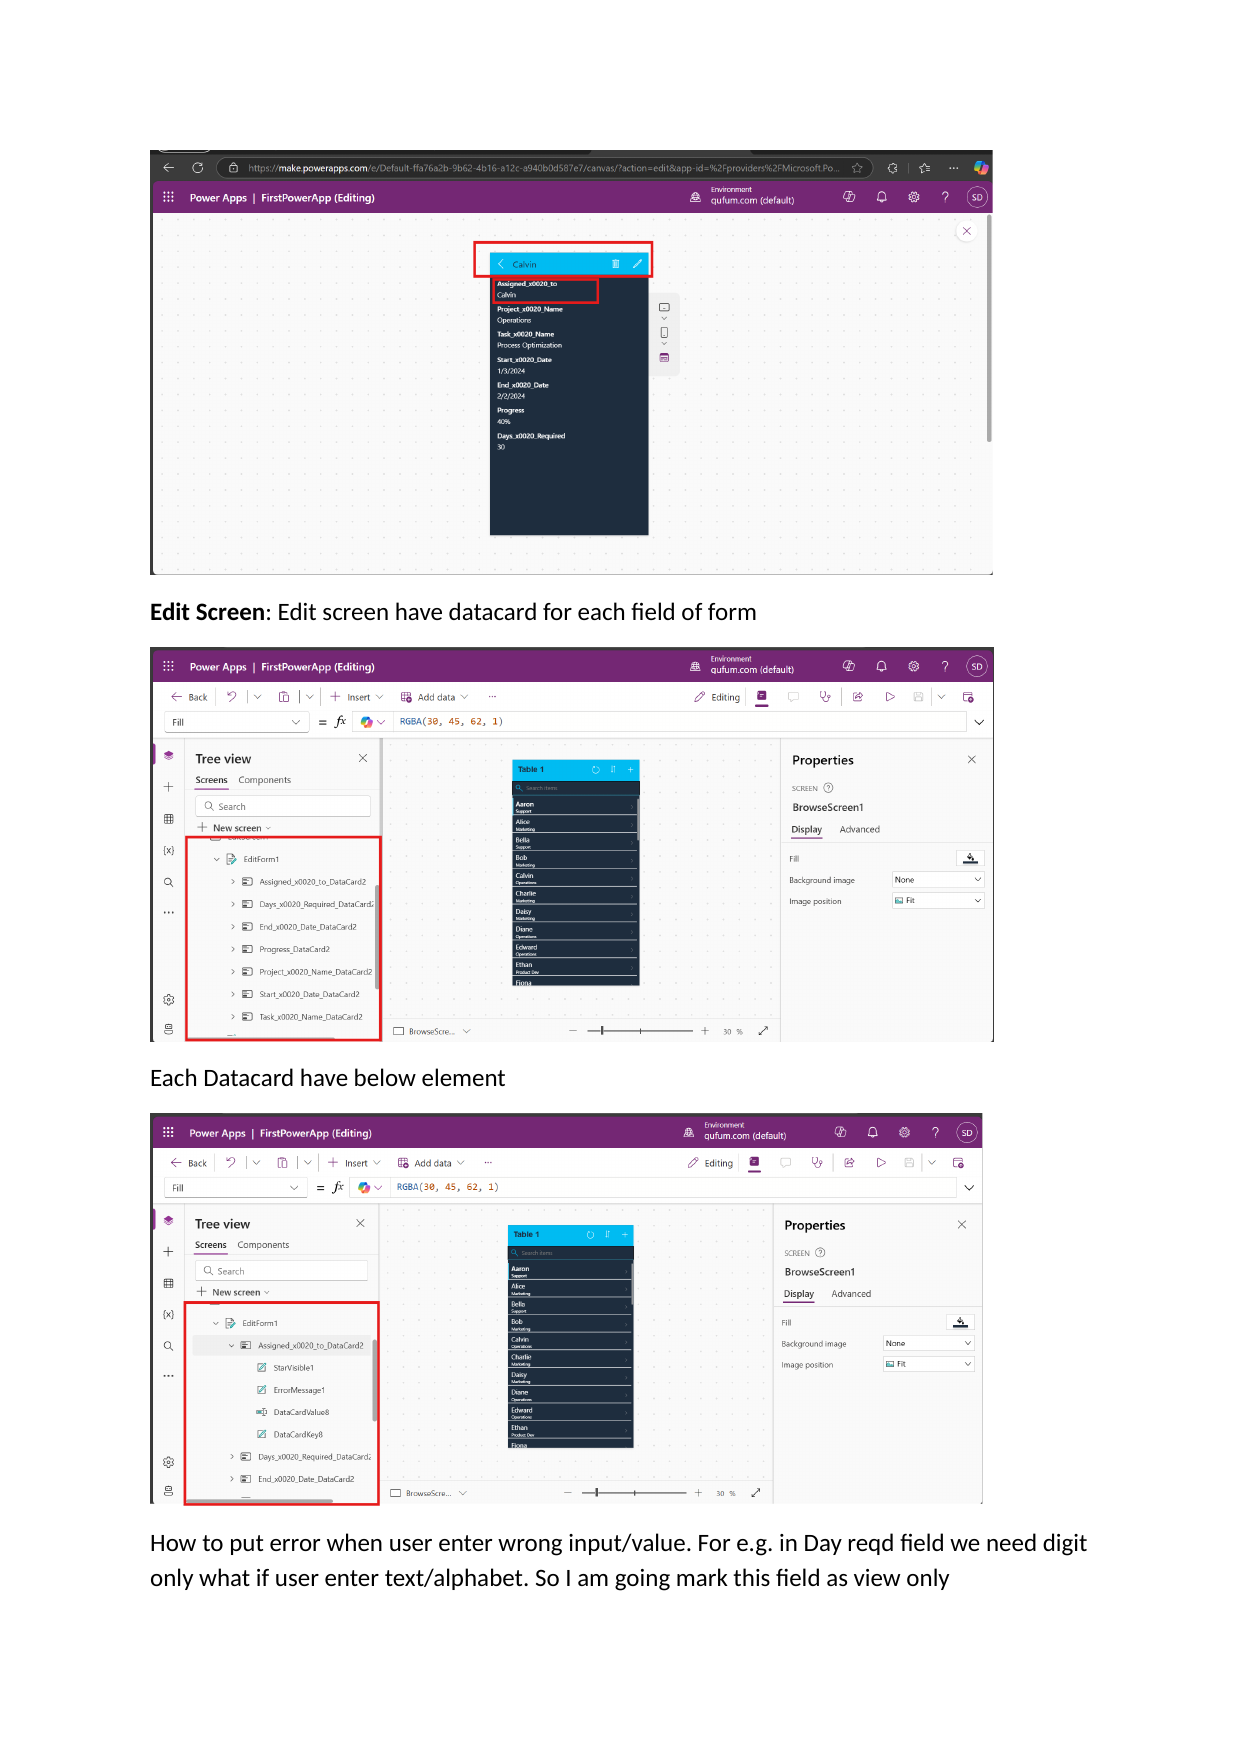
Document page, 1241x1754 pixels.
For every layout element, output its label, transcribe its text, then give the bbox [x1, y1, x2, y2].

text How to put error when user enter wrong input/value. For e.g. in Day reqd field we need digit only what if user enter text/alphabet. So I am going mark this field as view only [150, 1527, 1090, 1592]
text Edit Screen: Edit screen have datacard for each field of form [150, 596, 1090, 626]
picture [150, 150, 993, 575]
picture [150, 1113, 983, 1506]
text Each Datacard have below element [150, 1062, 1090, 1093]
picture [150, 647, 994, 1042]
